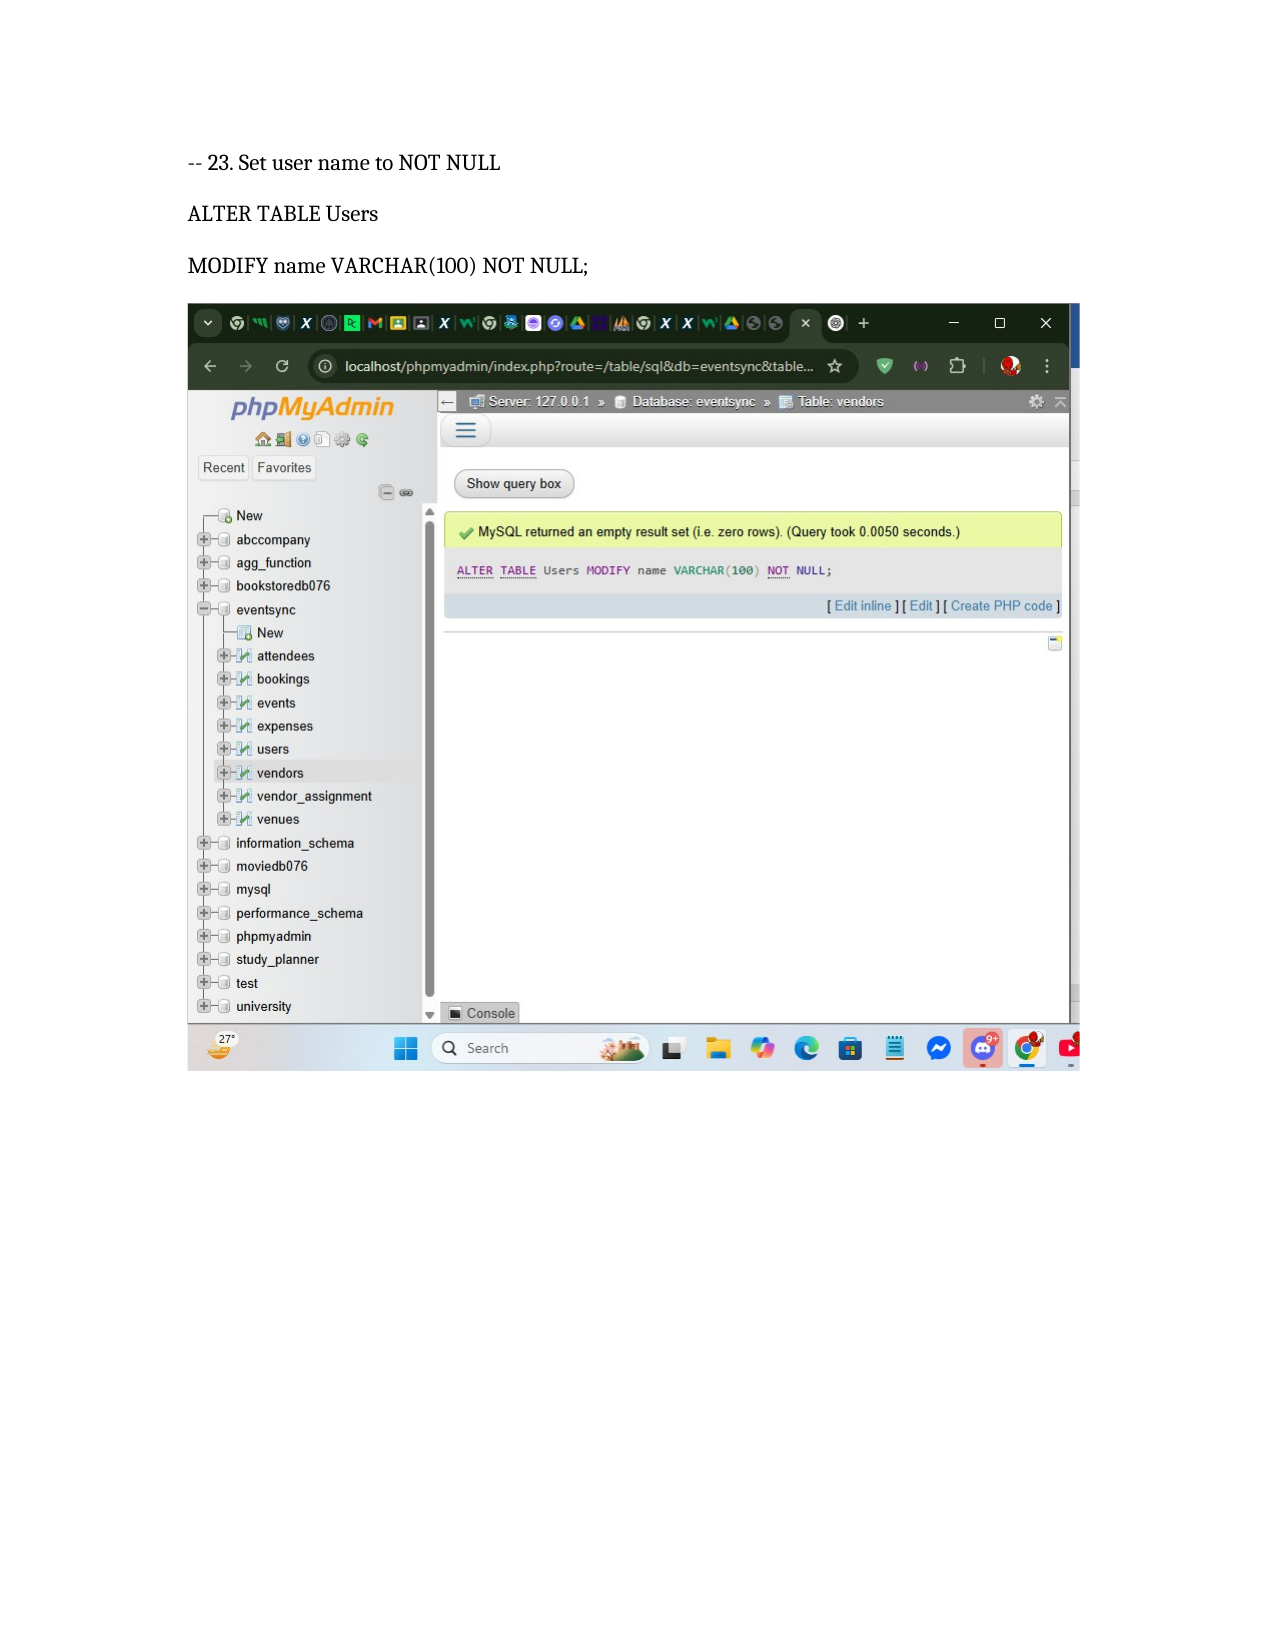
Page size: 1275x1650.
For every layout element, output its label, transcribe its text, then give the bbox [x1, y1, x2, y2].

picture [187, 303, 1080, 1071]
text -- 23. Set user name to NOT NULL ALTER TABLE Users [187, 150, 533, 227]
text MODIFY name VARCHAR(100) NOT NULL; [187, 252, 1200, 278]
